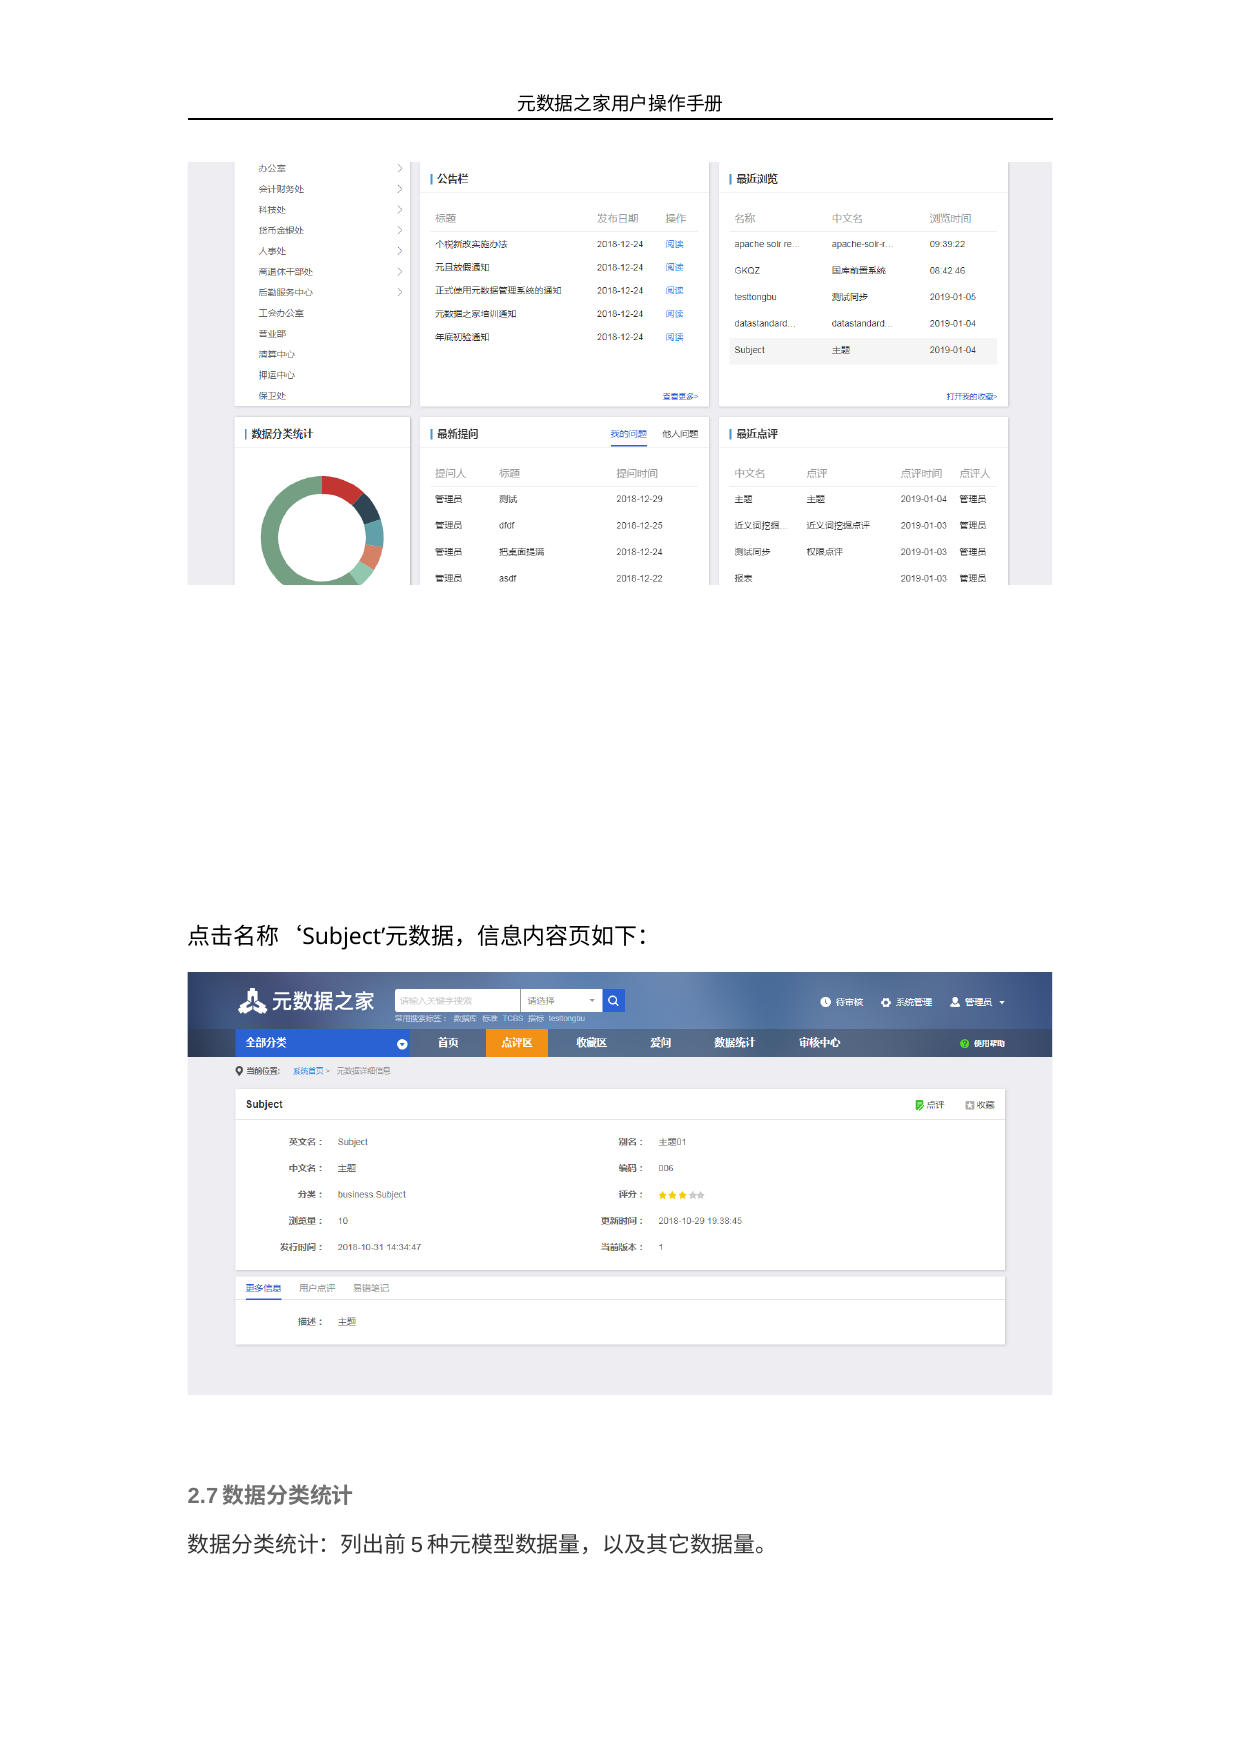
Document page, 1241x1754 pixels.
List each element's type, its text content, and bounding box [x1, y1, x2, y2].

subtitle 2.7数据分类统计 [187, 1478, 1053, 1509]
picture [187, 162, 1053, 585]
picture [187, 972, 1053, 1395]
text 数据分类统计：列出前5种元模型数据量，以及其它数据量。 [187, 1527, 1053, 1559]
text 点击名称‘Subject’元数据，信息内容页如下： [187, 918, 1053, 952]
